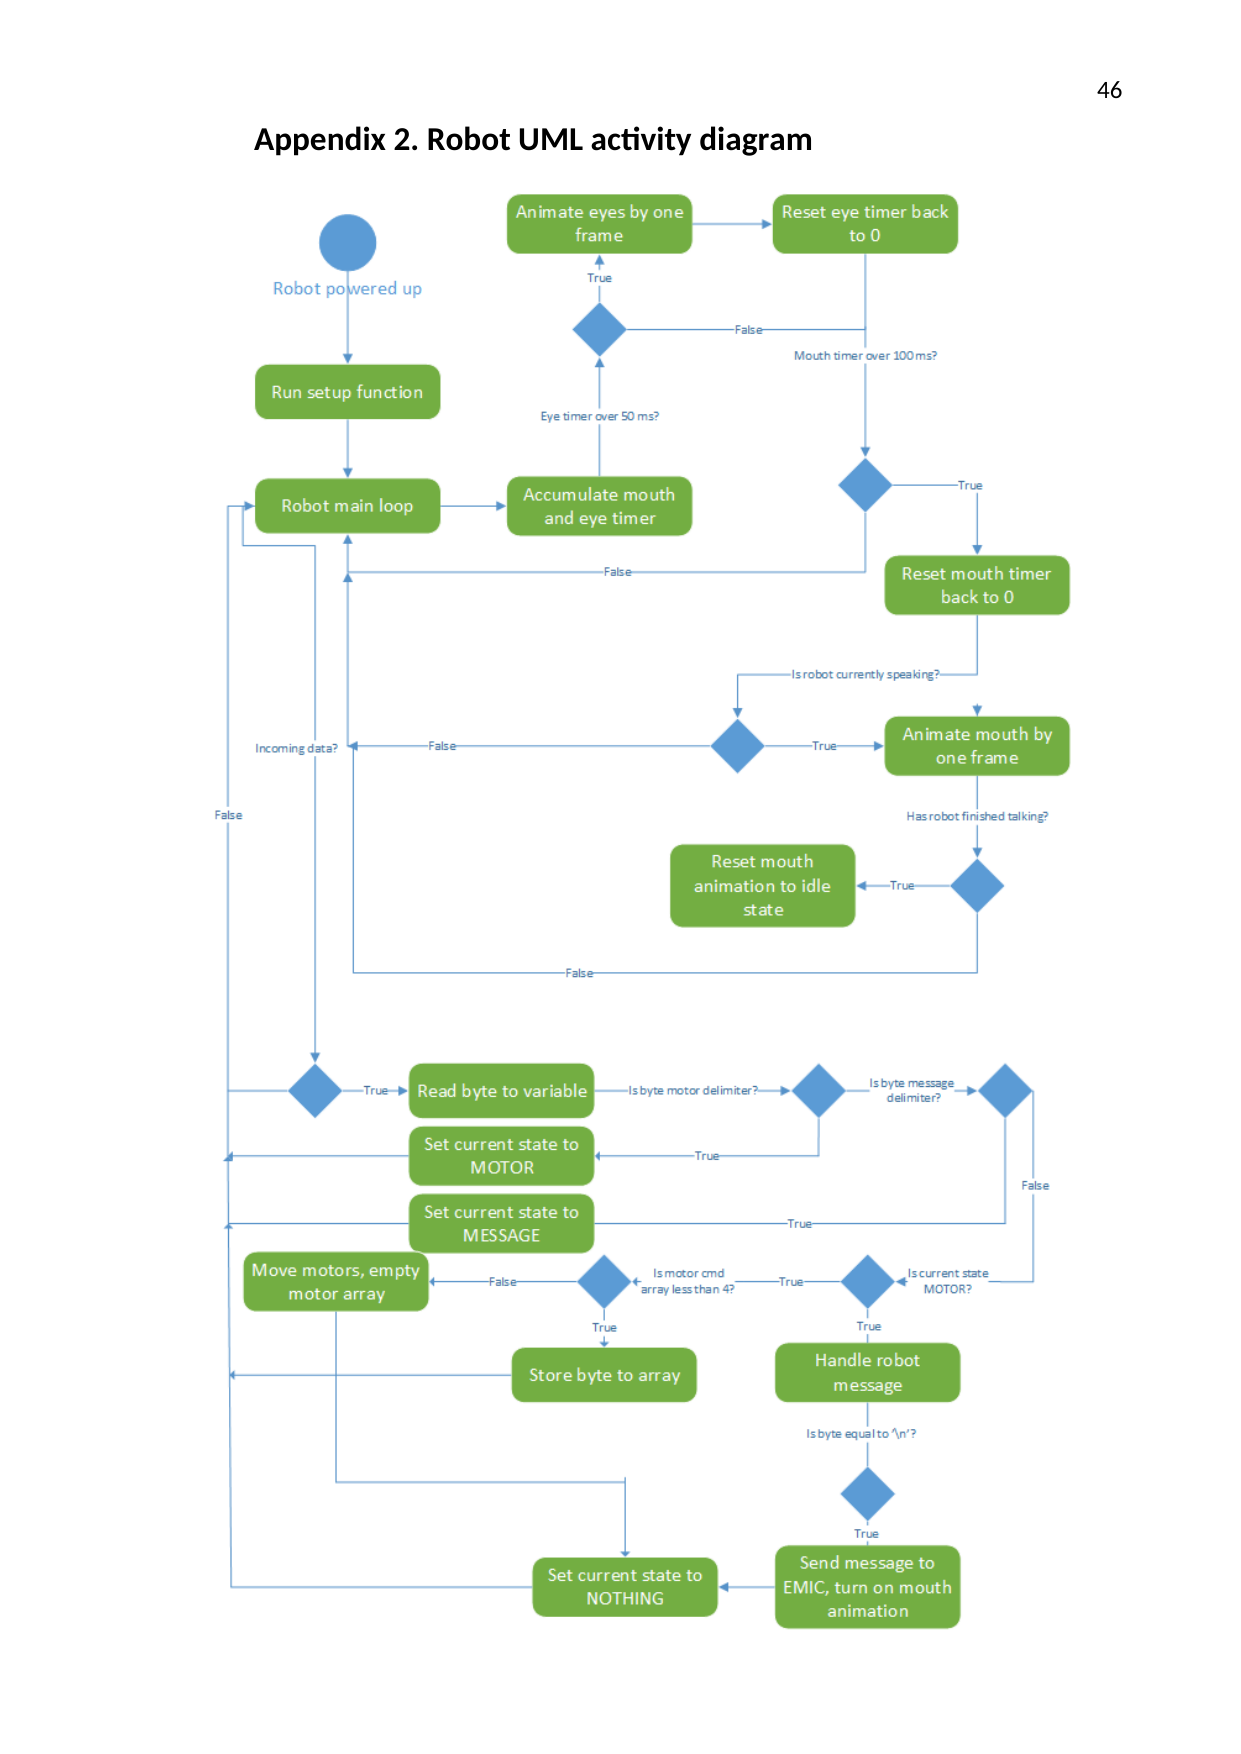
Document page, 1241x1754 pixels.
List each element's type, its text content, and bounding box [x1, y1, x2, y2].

picture [207, 192, 1072, 1633]
subtitle Appendix 2. Robot UML activity diagram [254, 118, 1122, 159]
